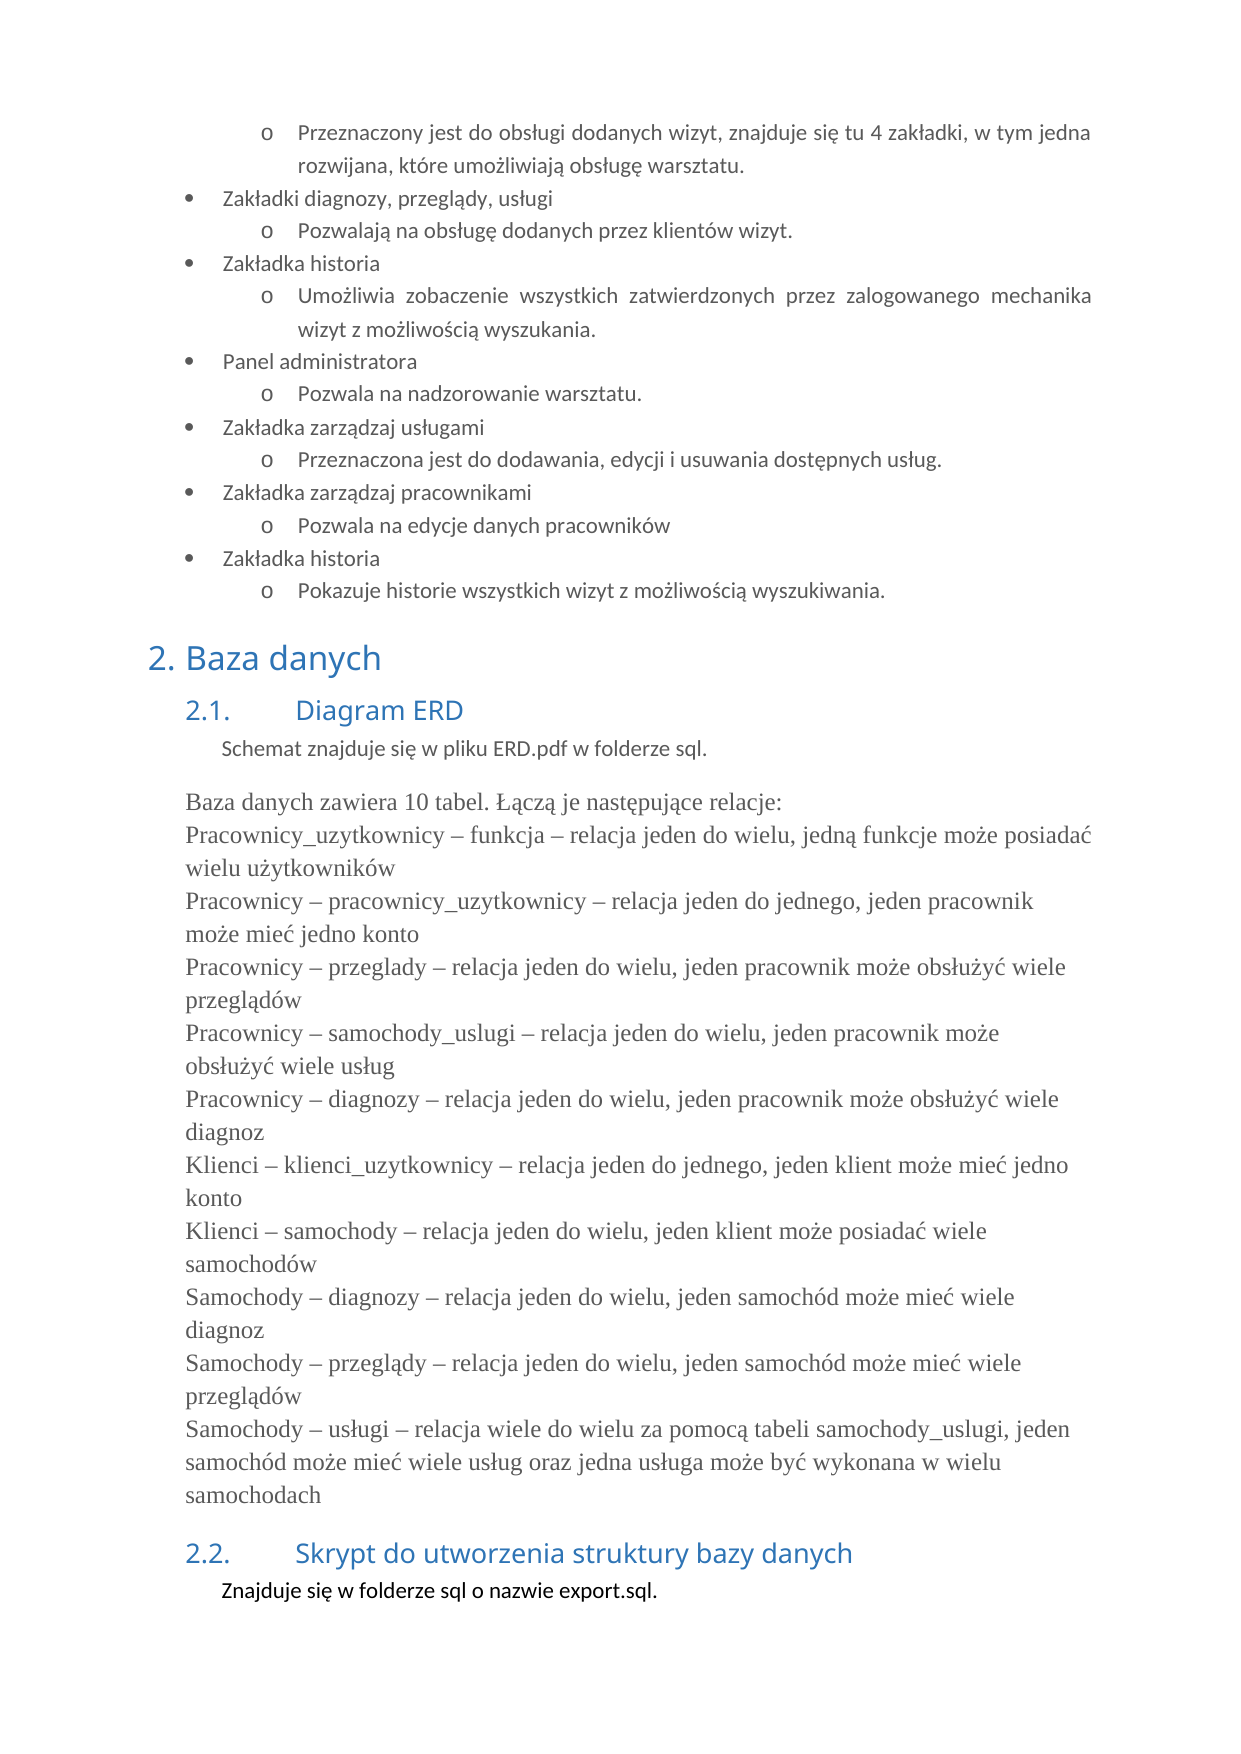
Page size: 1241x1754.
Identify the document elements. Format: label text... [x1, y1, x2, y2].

list Zakładka historia [185, 544, 1093, 572]
list Umożliwia zobaczenie wszystkich zatwierdzonych przez zalogowanego mechanika wizyt z możliwością wyszukania. [260, 282, 1093, 343]
list Zakładki diagnozy, przeglądy, usługi [185, 184, 1093, 212]
list Zakładka zarządzaj pracownikami [185, 478, 1093, 507]
list Samochody – przeglądy – relacja jeden do wielu, jeden samochód może mieć wiele przeglądów [185, 1348, 1093, 1410]
subtitle Diagram ERD [185, 691, 1093, 728]
list Pozwala na edycje danych pracowników [260, 511, 1093, 540]
list Samochody – usługi – relacja wiele do wielu za pomocą tabeli samochody_uslugi, jeden samochód może mieć wiele usług oraz jedna usługa może być wykonana w wielu samochodach [185, 1414, 1093, 1509]
list Pracownicy – pracownicy_uzytkownicy – relacja jeden do jednego, jeden pracownik może mieć jedno konto [185, 886, 1093, 948]
list Zakładka historia [185, 249, 1093, 277]
list Pokazuje historie wszystkich wizyt z możliwością wyszukiwania. [260, 576, 1093, 606]
list Samochody – diagnozy – relacja jeden do wielu, jeden samochód może mieć wiele diagnoz [185, 1282, 1093, 1344]
list Pozwalają na obsługę dodanych przez klientów wizyt. [260, 216, 1093, 245]
text Schemat znajduje się w pliku ERD.pdf w folderze sql. [221, 734, 1093, 762]
list Przeznaczony jest do obsługi dodanych wizyt, znajduje się tu 4 zakładki, w tym jedna rozwijana, które umożliwiają obsługę warsztatu. [260, 118, 1093, 179]
list Pracownicy – diagnozy – relacja jeden do wielu, jeden pracownik może obsłużyć wiele diagnoz [185, 1084, 1093, 1146]
list Pozwala na nadzorowanie warsztatu. [260, 379, 1093, 408]
list Pracownicy – przeglady – relacja jeden do wielu, jeden pracownik może obsłużyć wiele przeglądów [185, 952, 1093, 1014]
list Pracownicy – samochody_uslugi – relacja jeden do wielu, jeden pracownik może obsłużyć wiele usług [185, 1018, 1093, 1080]
text Znajduje się w folderze sql o nazwie export.sql. [221, 1576, 1093, 1604]
list Baza danych zawiera 10 tabel. Łączą je następujące relacje: [185, 787, 1093, 816]
list Klienci – klienci_uzytkownicy – relacja jeden do jednego, jeden klient może mieć jedno konto [185, 1150, 1093, 1212]
list Klienci – samochody – relacja jeden do wielu, jeden klient może posiadać wiele samochodów [185, 1216, 1093, 1278]
list Panel administratora [185, 347, 1093, 375]
list Przeznaczona jest do dodawania, edycji i usuwania dostępnych usług. [260, 445, 1093, 474]
list Pracownicy_uzytkownicy – funkcja – relacja jeden do wielu, jedną funkcje może posiadać wielu użytkowników [185, 820, 1093, 882]
subtitle Baza danych [148, 635, 1093, 680]
list Zakładka zarządzaj usługami [185, 413, 1093, 441]
subtitle Skrypt do utworzenia struktury bazy danych [185, 1534, 1093, 1571]
